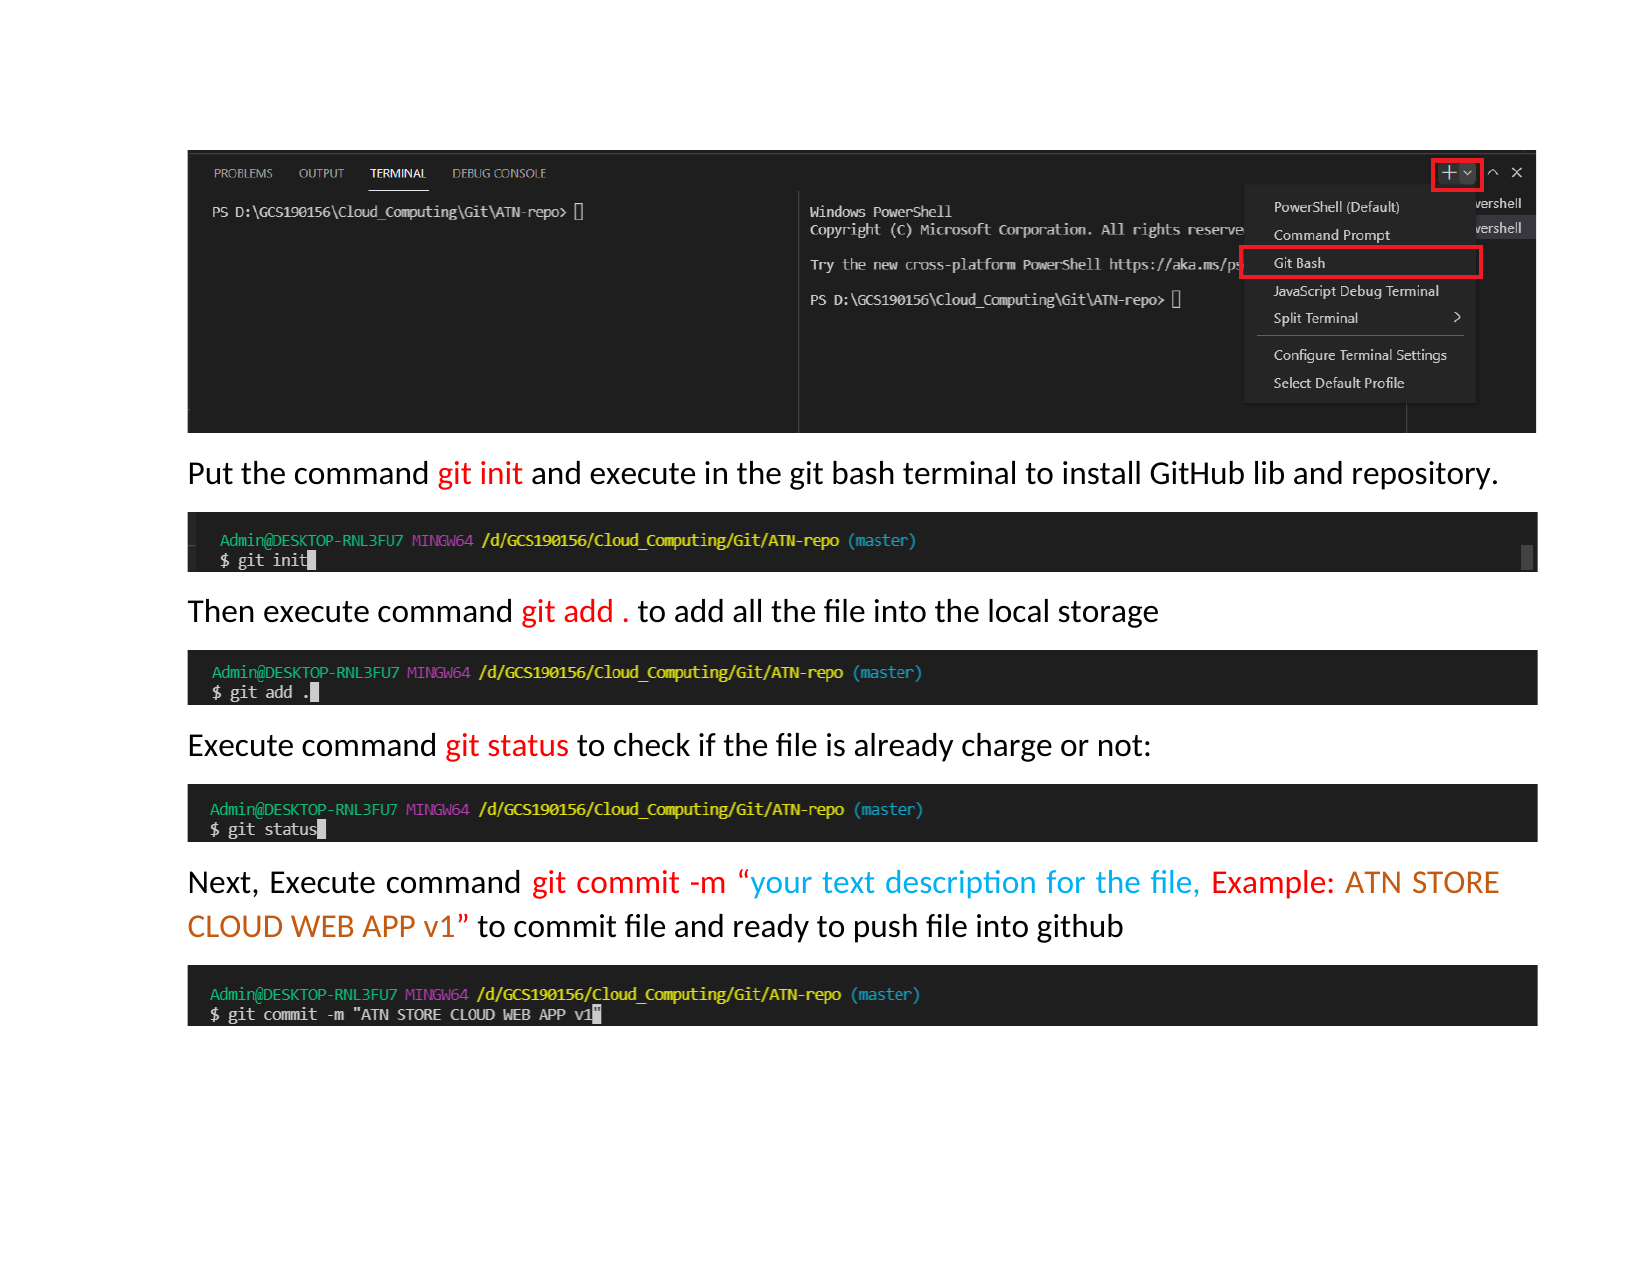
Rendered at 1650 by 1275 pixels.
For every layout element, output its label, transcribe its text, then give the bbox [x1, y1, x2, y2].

picture [187, 965, 1538, 1026]
text Next, Execute command git commit -m “your text description for the file, Example: ATN STORE CLOUD WEB APP v1” to commit file and ready to push file into github [187, 861, 1500, 945]
picture [187, 150, 1537, 433]
picture [187, 784, 1538, 842]
text Put the command git init and execute in the git bash terminal to install GitHub lib and repository. [187, 452, 1500, 492]
picture [187, 650, 1538, 705]
text Then execute command git add . to add all the file into the local storage [187, 590, 1500, 631]
picture [187, 512, 1538, 572]
text Execute command git status to check if the file is already charge or not: [187, 724, 1500, 764]
